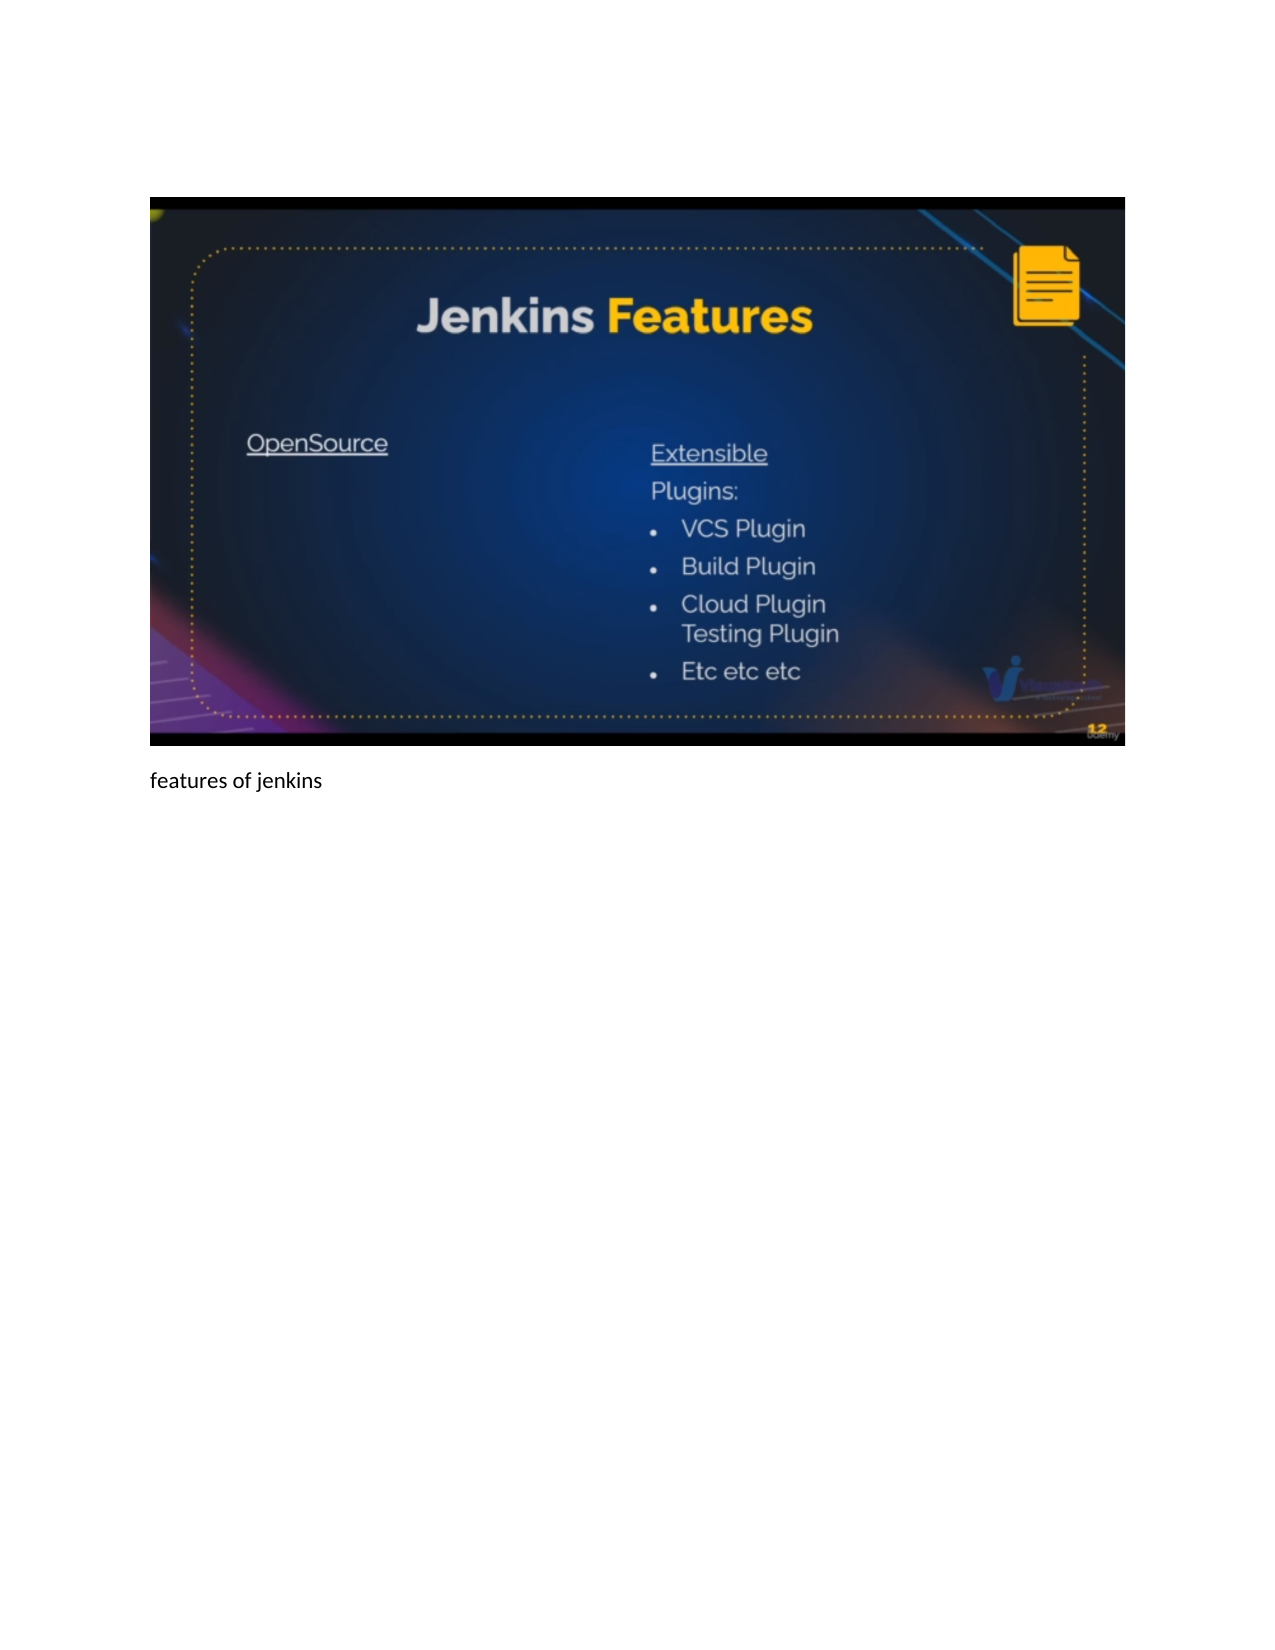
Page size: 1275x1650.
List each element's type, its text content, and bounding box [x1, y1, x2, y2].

picture [150, 197, 1125, 746]
text features of jenkins [150, 746, 1125, 794]
